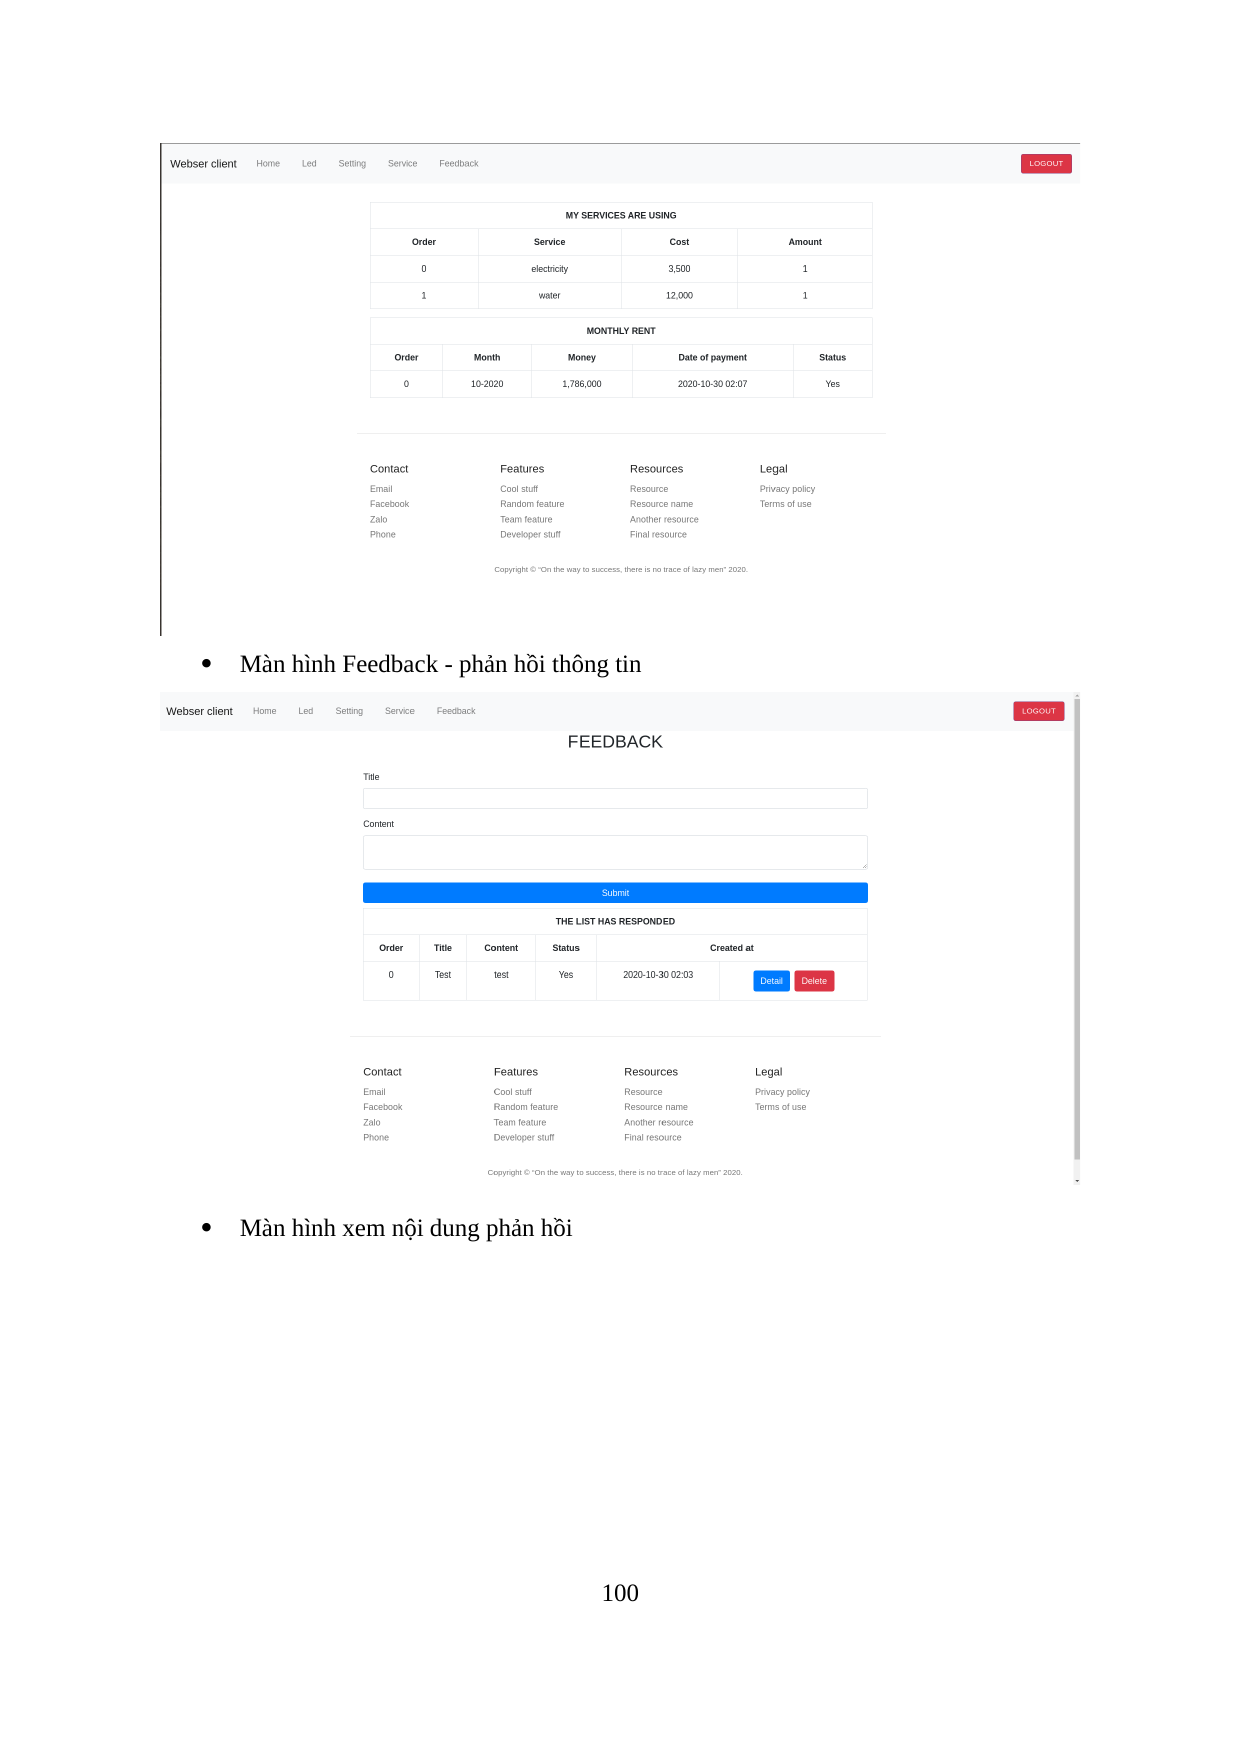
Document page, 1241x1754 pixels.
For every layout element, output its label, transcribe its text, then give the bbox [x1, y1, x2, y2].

picture [160, 692, 1081, 1185]
picture [160, 143, 1081, 636]
